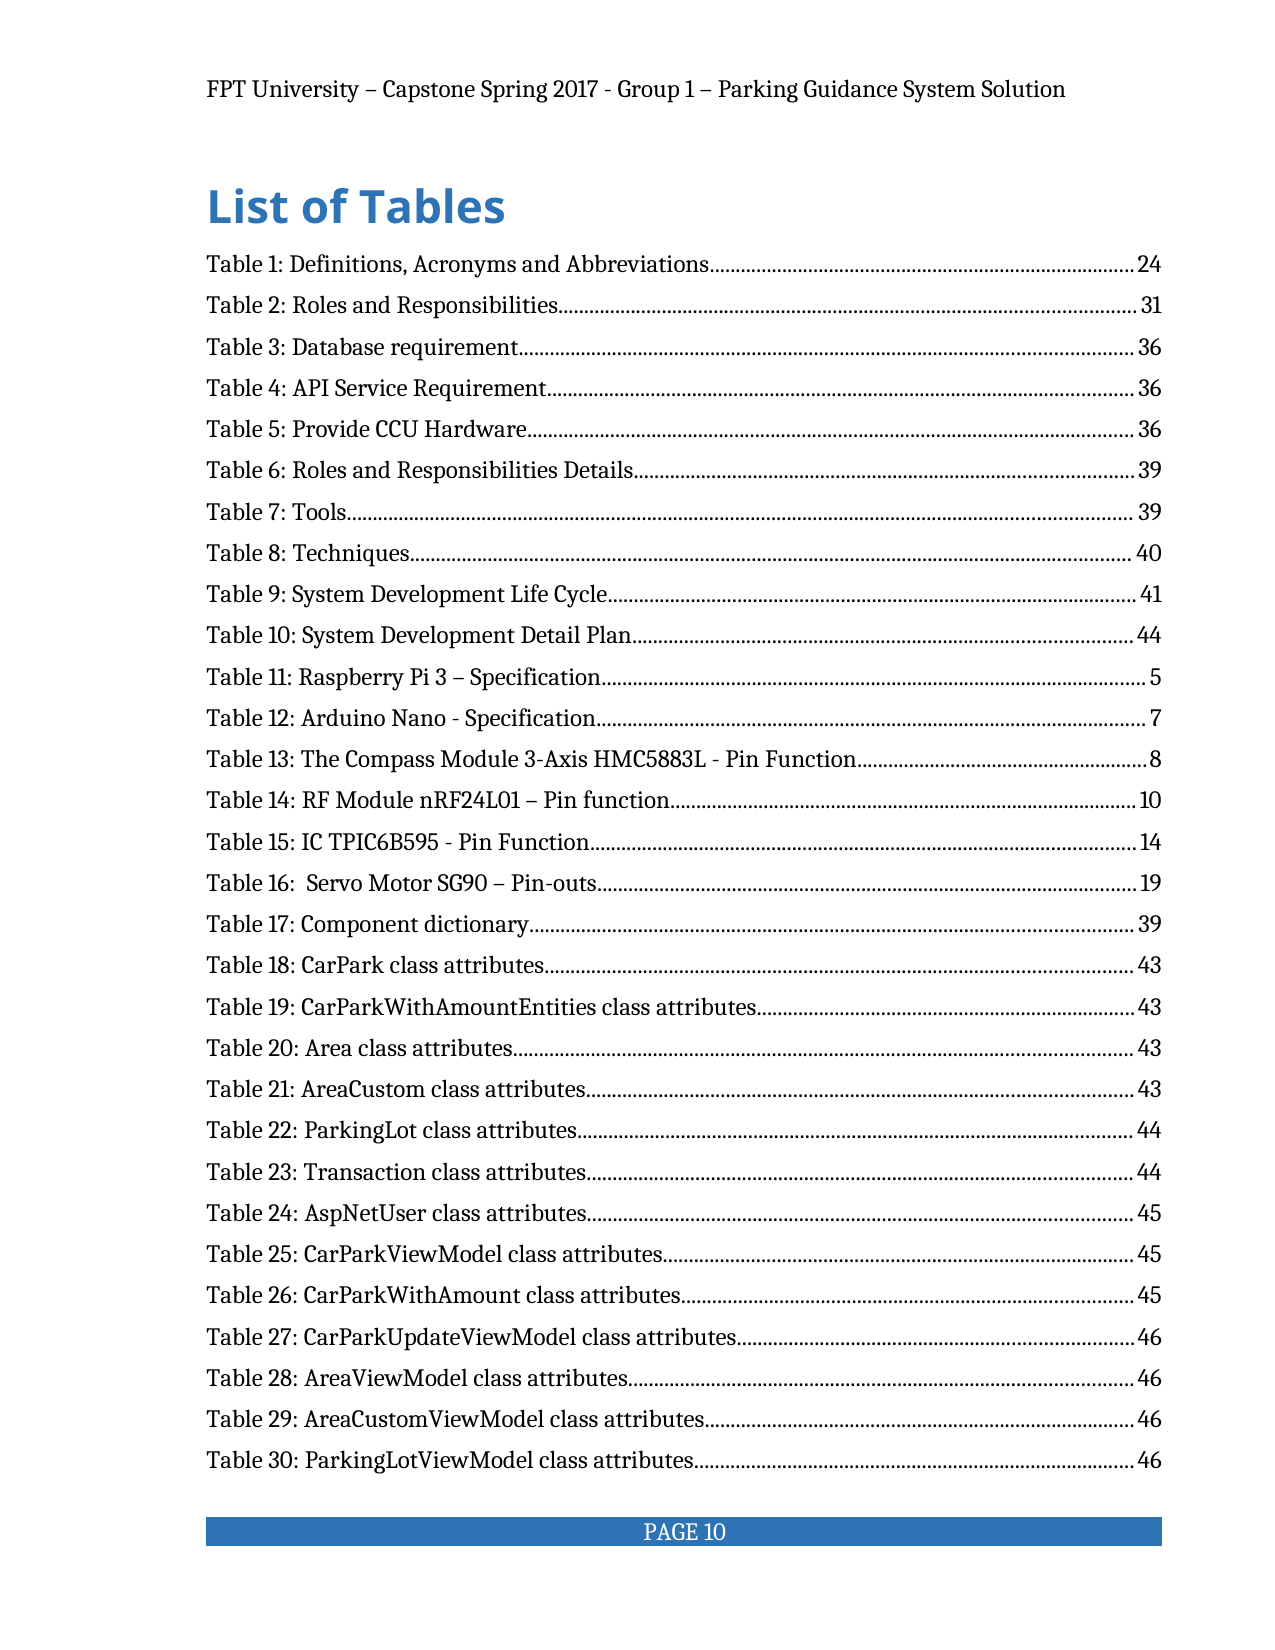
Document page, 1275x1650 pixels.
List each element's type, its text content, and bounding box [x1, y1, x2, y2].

text Table 27: CarParkUpdateViewModel class attributes 46 [206, 1322, 1162, 1351]
text Table 17: Component dictionary 39 [206, 910, 1162, 939]
text Table 26: CarParkWithAmount class attributes 45 [206, 1281, 1162, 1310]
text Table 3: Database requirement 36 [206, 332, 1162, 361]
text Table 15: IC TPIC6B595 - Pin Function 14 [206, 827, 1162, 856]
text Table 9: System Development Life Cycle 41 [206, 580, 1162, 609]
text Table 2: Roles and Responsibilities 31 [206, 291, 1162, 320]
text Table 19: CarParkWithAmountEntities class attributes 43 [206, 992, 1162, 1021]
text Table 5: Provide CCU Hardware 36 [206, 415, 1162, 444]
text Table 29: AreaCustomViewModel class attributes 46 [206, 1405, 1162, 1434]
text Table 11: Raspberry Pi 3 – Specification 5 [206, 662, 1162, 691]
text Table 24: AspNetUser class attributes 45 [206, 1199, 1162, 1227]
text Table 6: Roles and Responsibilities Details 39 [206, 456, 1162, 485]
text Table 13: The Compass Module 3-Axis HMC5883L - Pin Function 8 [206, 745, 1162, 774]
text Table 14: RF Module nRF24L01 – Pin function 10 [206, 786, 1162, 815]
text Table 1: Definitions, Acronyms and Abbreviations 24 [206, 250, 1162, 279]
text Table 25: CarParkViewModel class attributes 45 [206, 1240, 1162, 1269]
text Table 18: CarPark class attributes 43 [206, 951, 1162, 980]
text Table 23: Transaction class attributes 44 [206, 1157, 1162, 1186]
text Table 21: AreaCustom class attributes 43 [206, 1075, 1162, 1104]
text Table 28: AreaViewModel class attributes 46 [206, 1364, 1162, 1392]
text Table 16: Servo Motor SG90 – Pin-outs 19 [206, 869, 1162, 897]
text Table 30: ParkingLotViewModel class attributes 46 [206, 1446, 1162, 1475]
text Table 22: ParkingLot class attributes 44 [206, 1116, 1162, 1145]
subtitle List of Tables [206, 175, 1162, 237]
text Table 8: Techniques 40 [206, 539, 1162, 567]
text Table 12: Arduino Nano - Specification 7 [206, 704, 1162, 732]
text Table 20: Area class attributes 43 [206, 1034, 1162, 1062]
text Table 7: Tools 39 [206, 497, 1162, 526]
text Table 10: System Development Detail Plan 44 [206, 621, 1162, 650]
text Table 4: API Service Requirement 36 [206, 374, 1162, 402]
